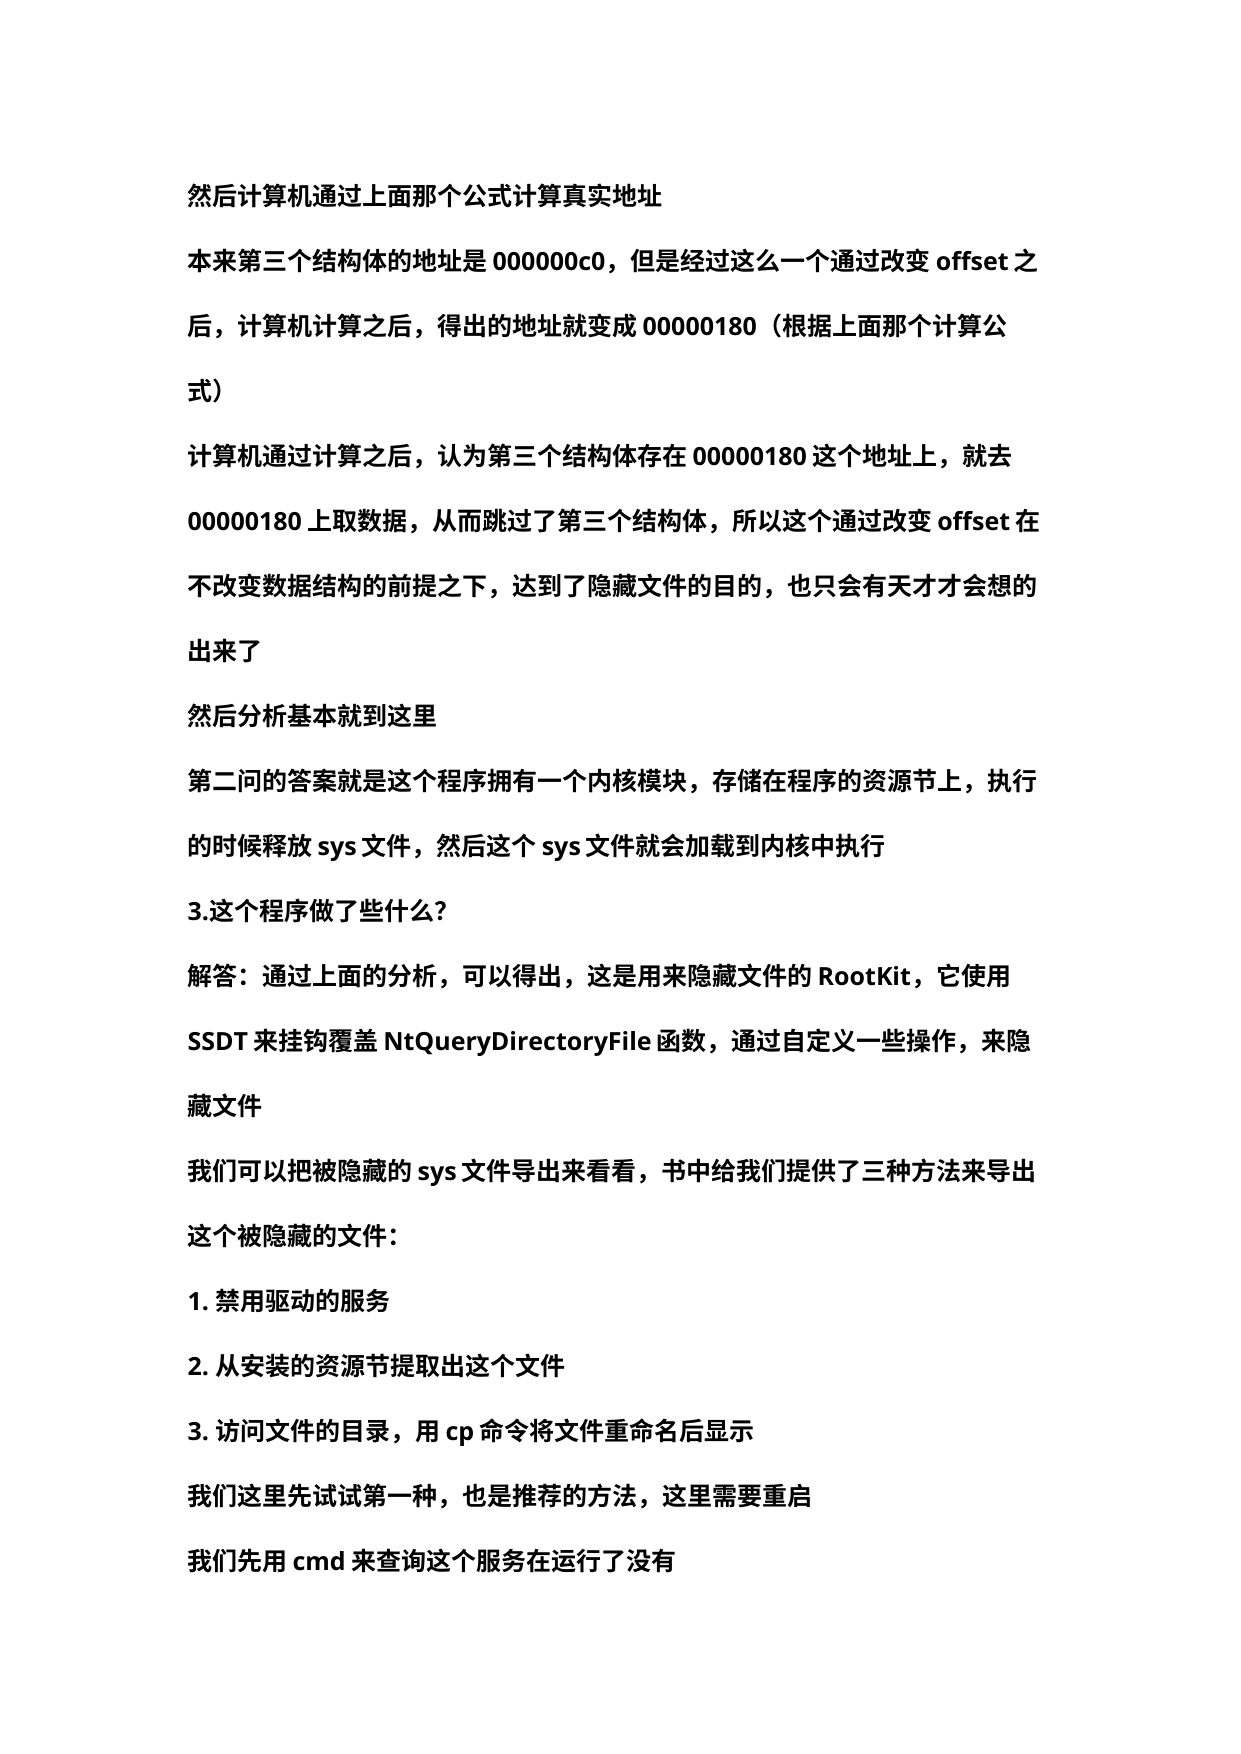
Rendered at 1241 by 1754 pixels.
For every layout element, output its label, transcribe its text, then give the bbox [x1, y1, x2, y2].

text 第二问的答案就是这个程序拥有一个内核模块，存储在程序的资源节上，执行的时候释放sys文件，然后这个sys文件就会加载到内核中执行 [187, 747, 1053, 877]
text 然后分析基本就到这里 [187, 682, 1053, 747]
text 我们可以把被隐藏的sys文件导出来看看，书中给我们提供了三种方法来导出这个被隐藏的文件： [187, 1137, 1053, 1267]
text 本来第三个结构体的地址是000000c0，但是经过这么一个通过改变offset之后，计算机计算之后，得出的地址就变成00000180（根据上面那个计算公式） [187, 227, 1053, 422]
text 然后计算机通过上面那个公式计算真实地址 [187, 162, 1053, 227]
text 计算机通过计算之后，认为第三个结构体存在00000180这个地址上，就去00000180上取数据，从而跳过了第三个结构体，所以这个通过改变offset在不改变数据结构的前提之下，达到了隐藏文件的目的，也只会有天才才会想的出来了 [187, 422, 1053, 682]
text 1. 禁用驱动的服务 [187, 1267, 1053, 1332]
text 我们先用cmd来查询这个服务在运行了没有 [187, 1527, 1053, 1592]
text 3. 访问文件的目录，用cp命令将文件重命名后显示 [187, 1397, 1053, 1462]
text 2. 从安装的资源节提取出这个文件 [187, 1332, 1053, 1397]
text 3.这个程序做了些什么？ [187, 877, 1053, 942]
text 解答：通过上面的分析，可以得出，这是用来隐藏文件的RootKit，它使用SSDT来挂钩覆盖NtQueryDirectoryFile函数，通过自定义一些操作，来隐藏文件 [187, 942, 1053, 1137]
text 我们这里先试试第一种，也是推荐的方法，这里需要重启 [187, 1462, 1053, 1527]
